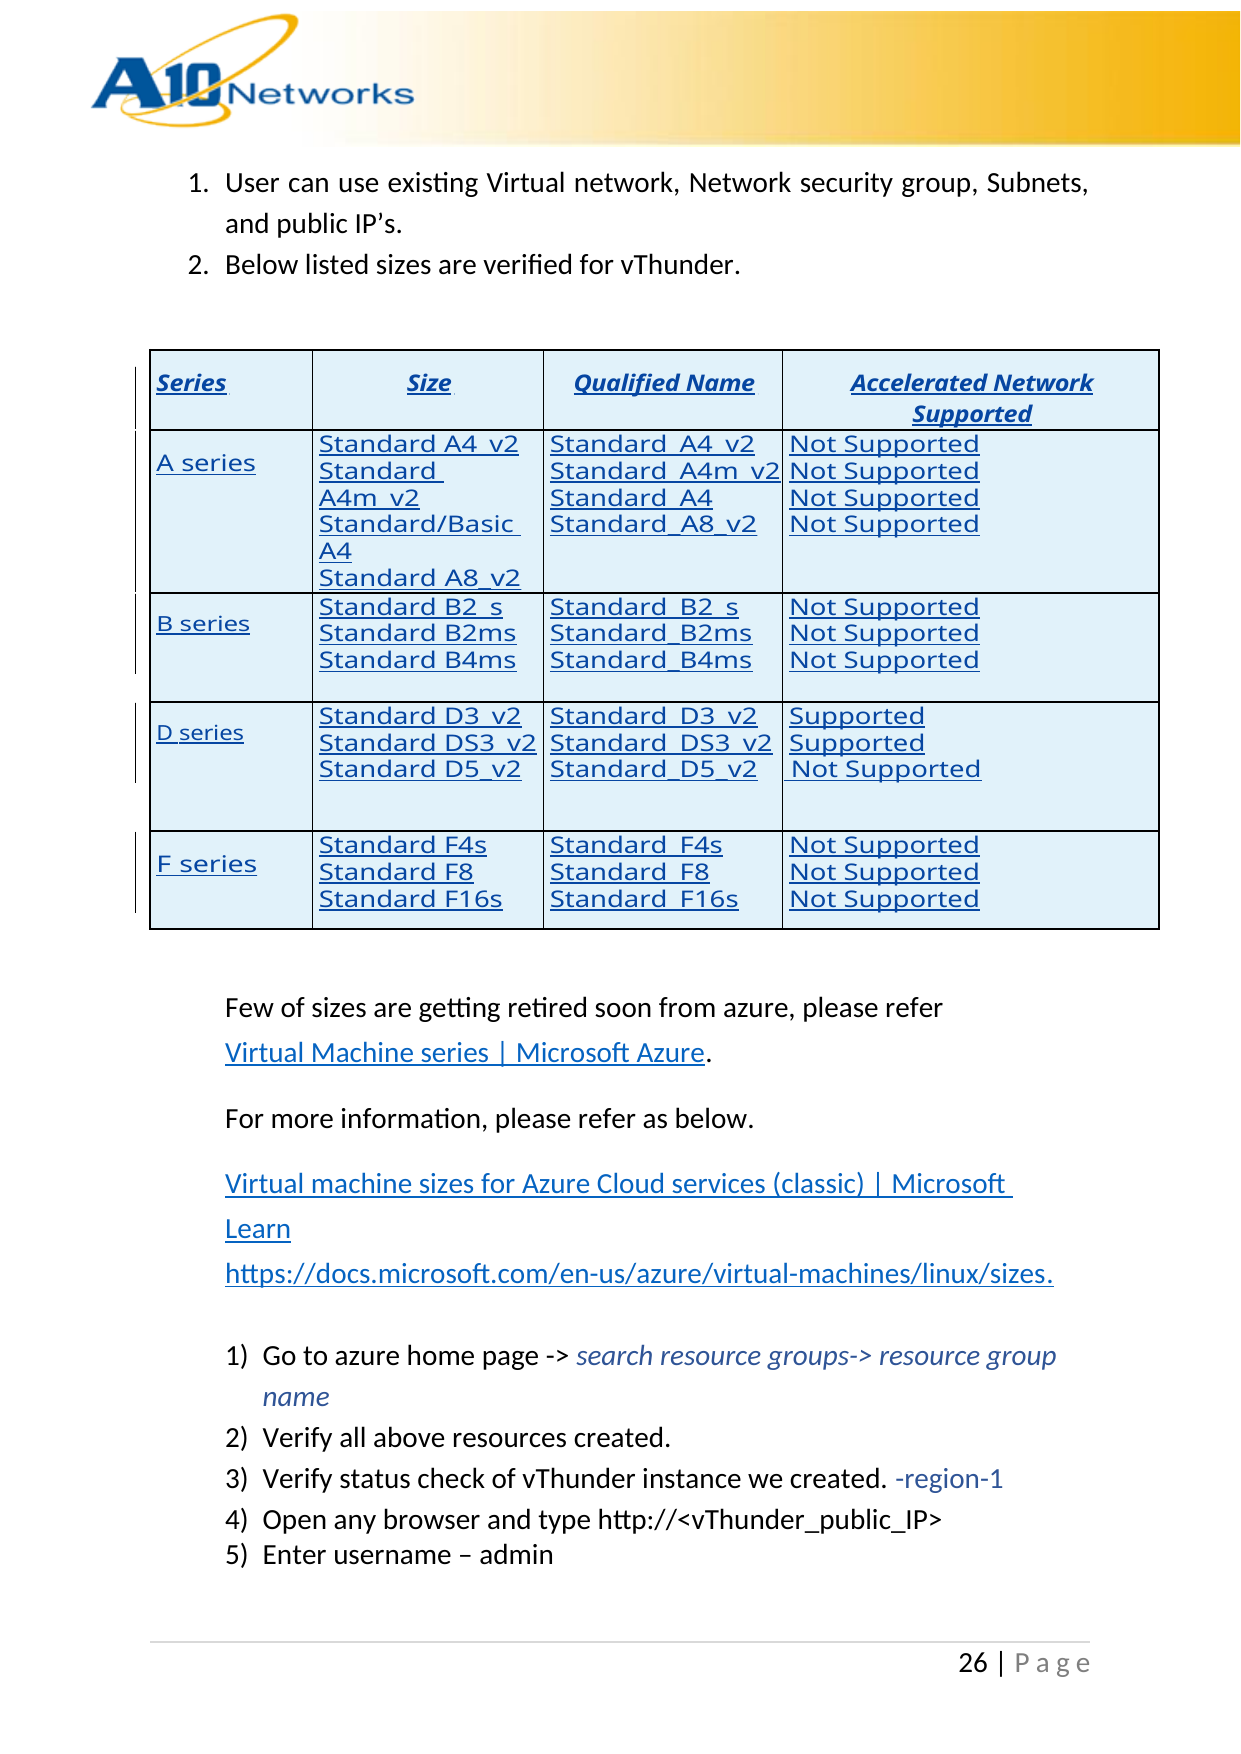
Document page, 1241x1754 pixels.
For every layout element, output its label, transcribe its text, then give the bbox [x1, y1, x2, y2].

picture [0, 11, 1241, 147]
list User can use existing Virtual network, Network security group, Subnets, and public IP’s. [187, 164, 1090, 241]
